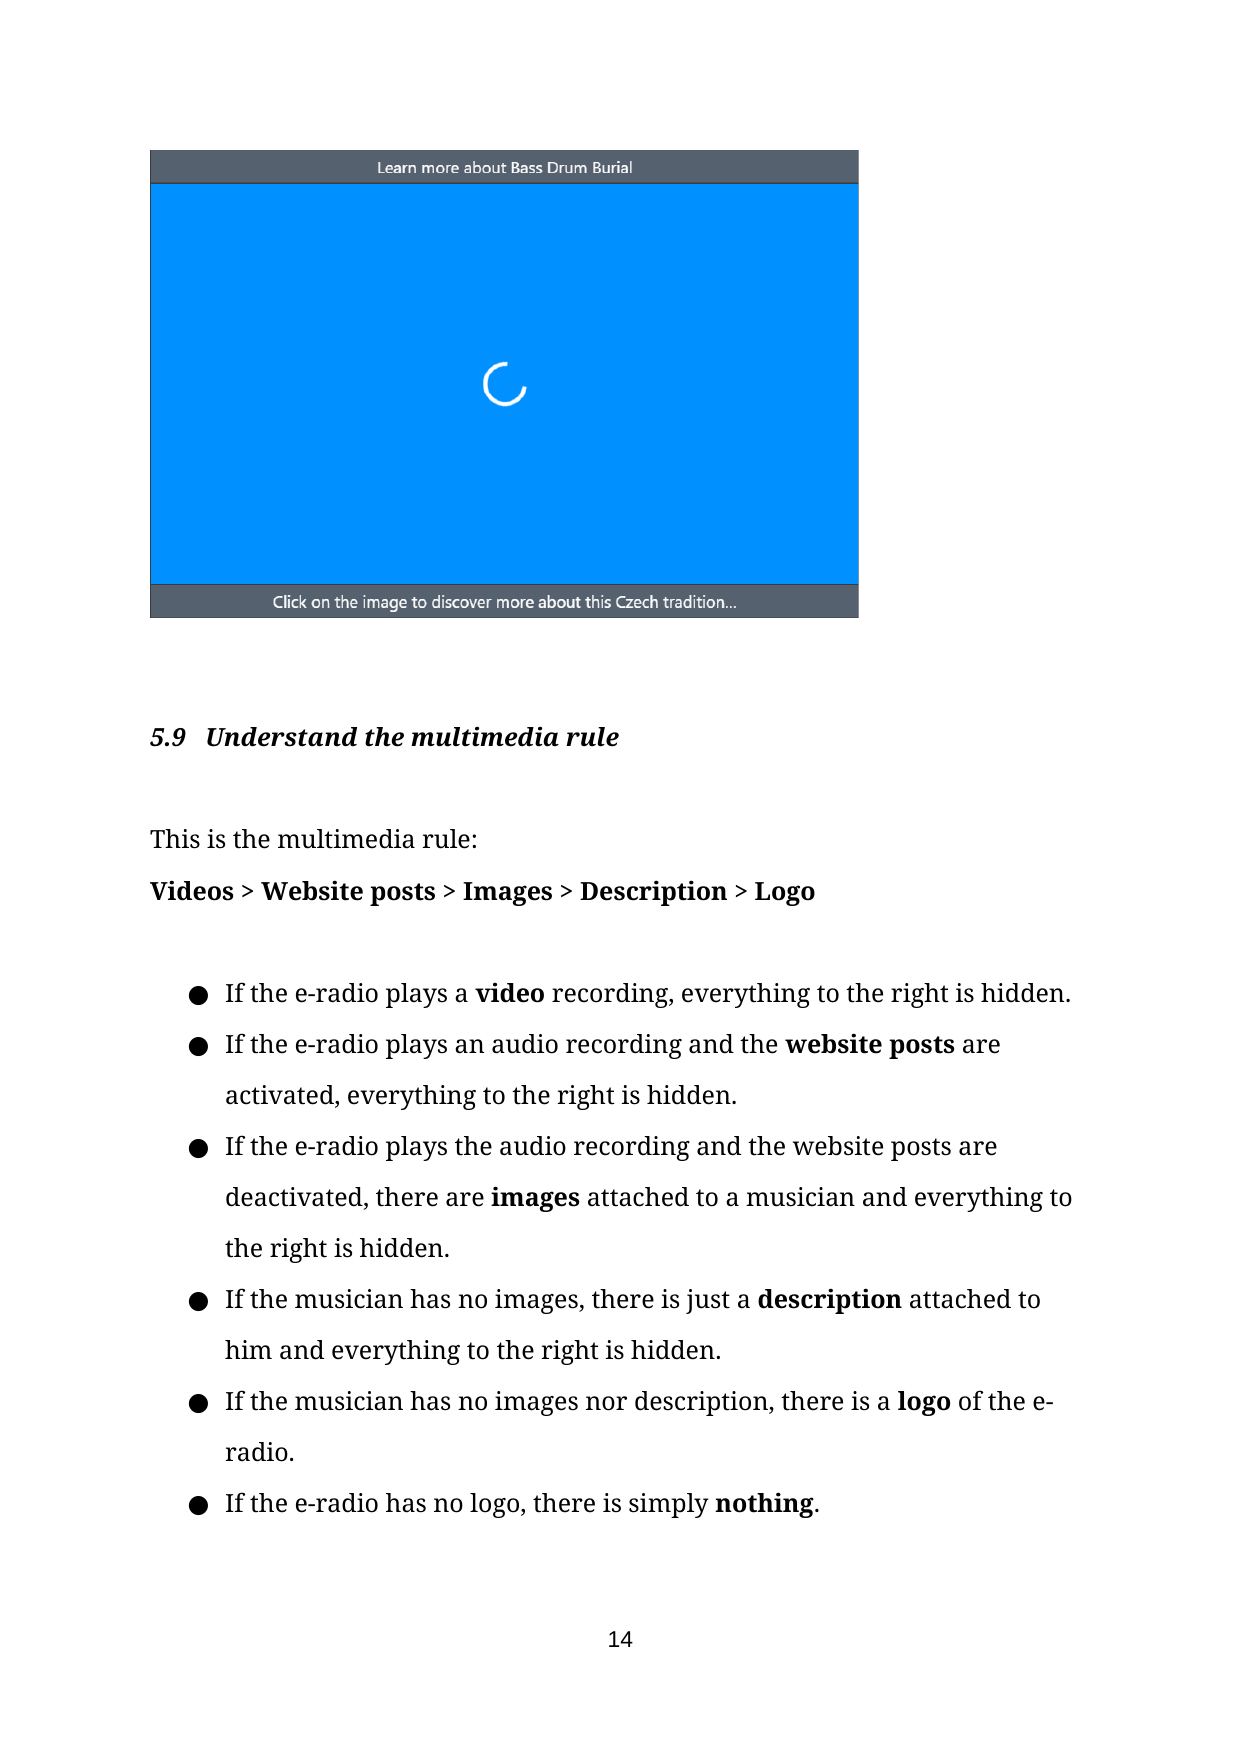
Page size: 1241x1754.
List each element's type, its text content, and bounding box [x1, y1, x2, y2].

list If the e-radio plays a video recording, everything to the right is hidden. [187, 975, 1090, 1009]
subtitle 5.9 Understand the multimedia rule [150, 719, 1090, 753]
list If the musician has no images nor description, there is a logo of the e-radio. [187, 1383, 1090, 1469]
list If the e-radio plays an audio recording and the website posts are activated, everything to the right is hidden. [187, 1026, 1090, 1111]
text This is the multimedia rule: [150, 822, 1090, 856]
list If the e-radio plays the audio recording and the website posts are deactivated, there are images attached to a musician and everything to the right is hidden. [187, 1128, 1090, 1264]
list If the e-radio has no logo, there is simply nothing. [187, 1486, 1090, 1520]
text Videos > Website posts > Images > Description > Logo [150, 873, 1090, 907]
list If the musician has no images, there is just a description attached to him and everything to the right is hidden. [187, 1281, 1090, 1367]
picture [150, 150, 859, 618]
